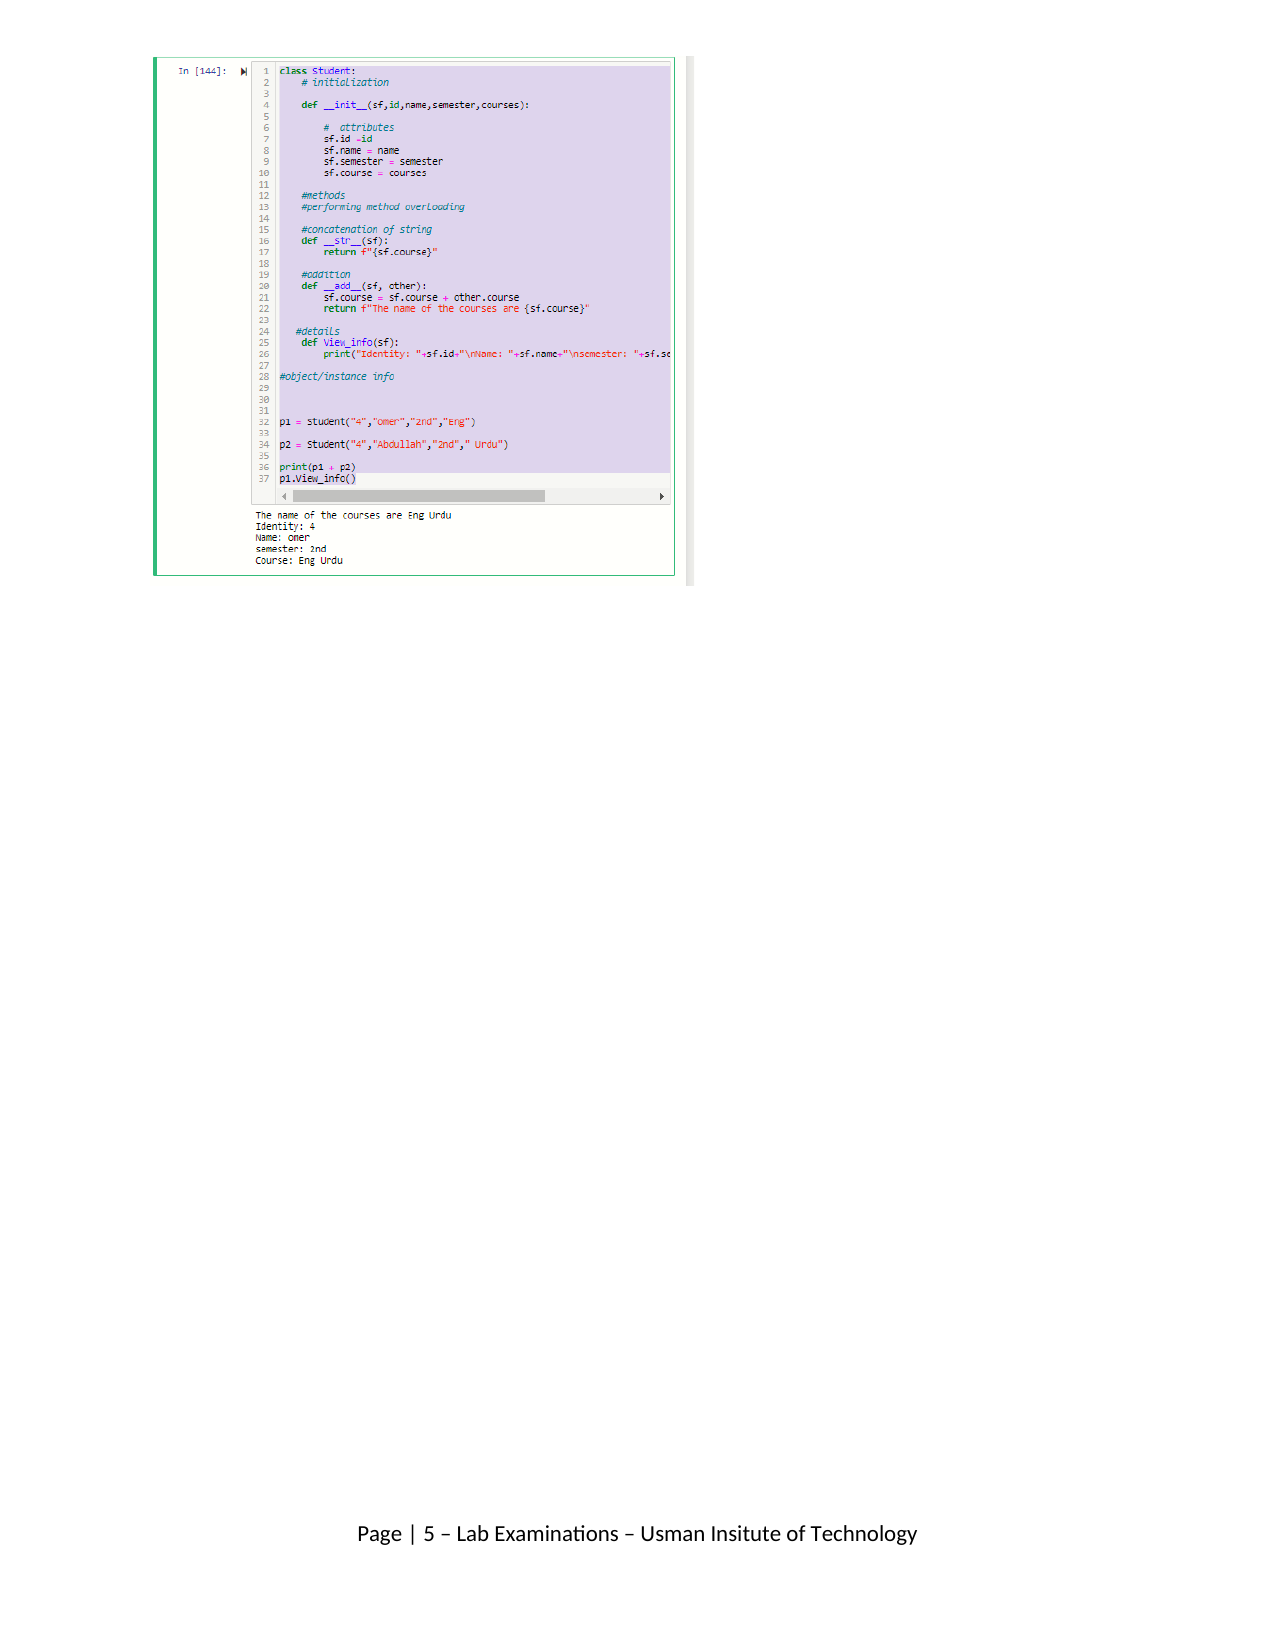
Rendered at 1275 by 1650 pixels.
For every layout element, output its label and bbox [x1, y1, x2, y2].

picture [150, 56, 695, 586]
